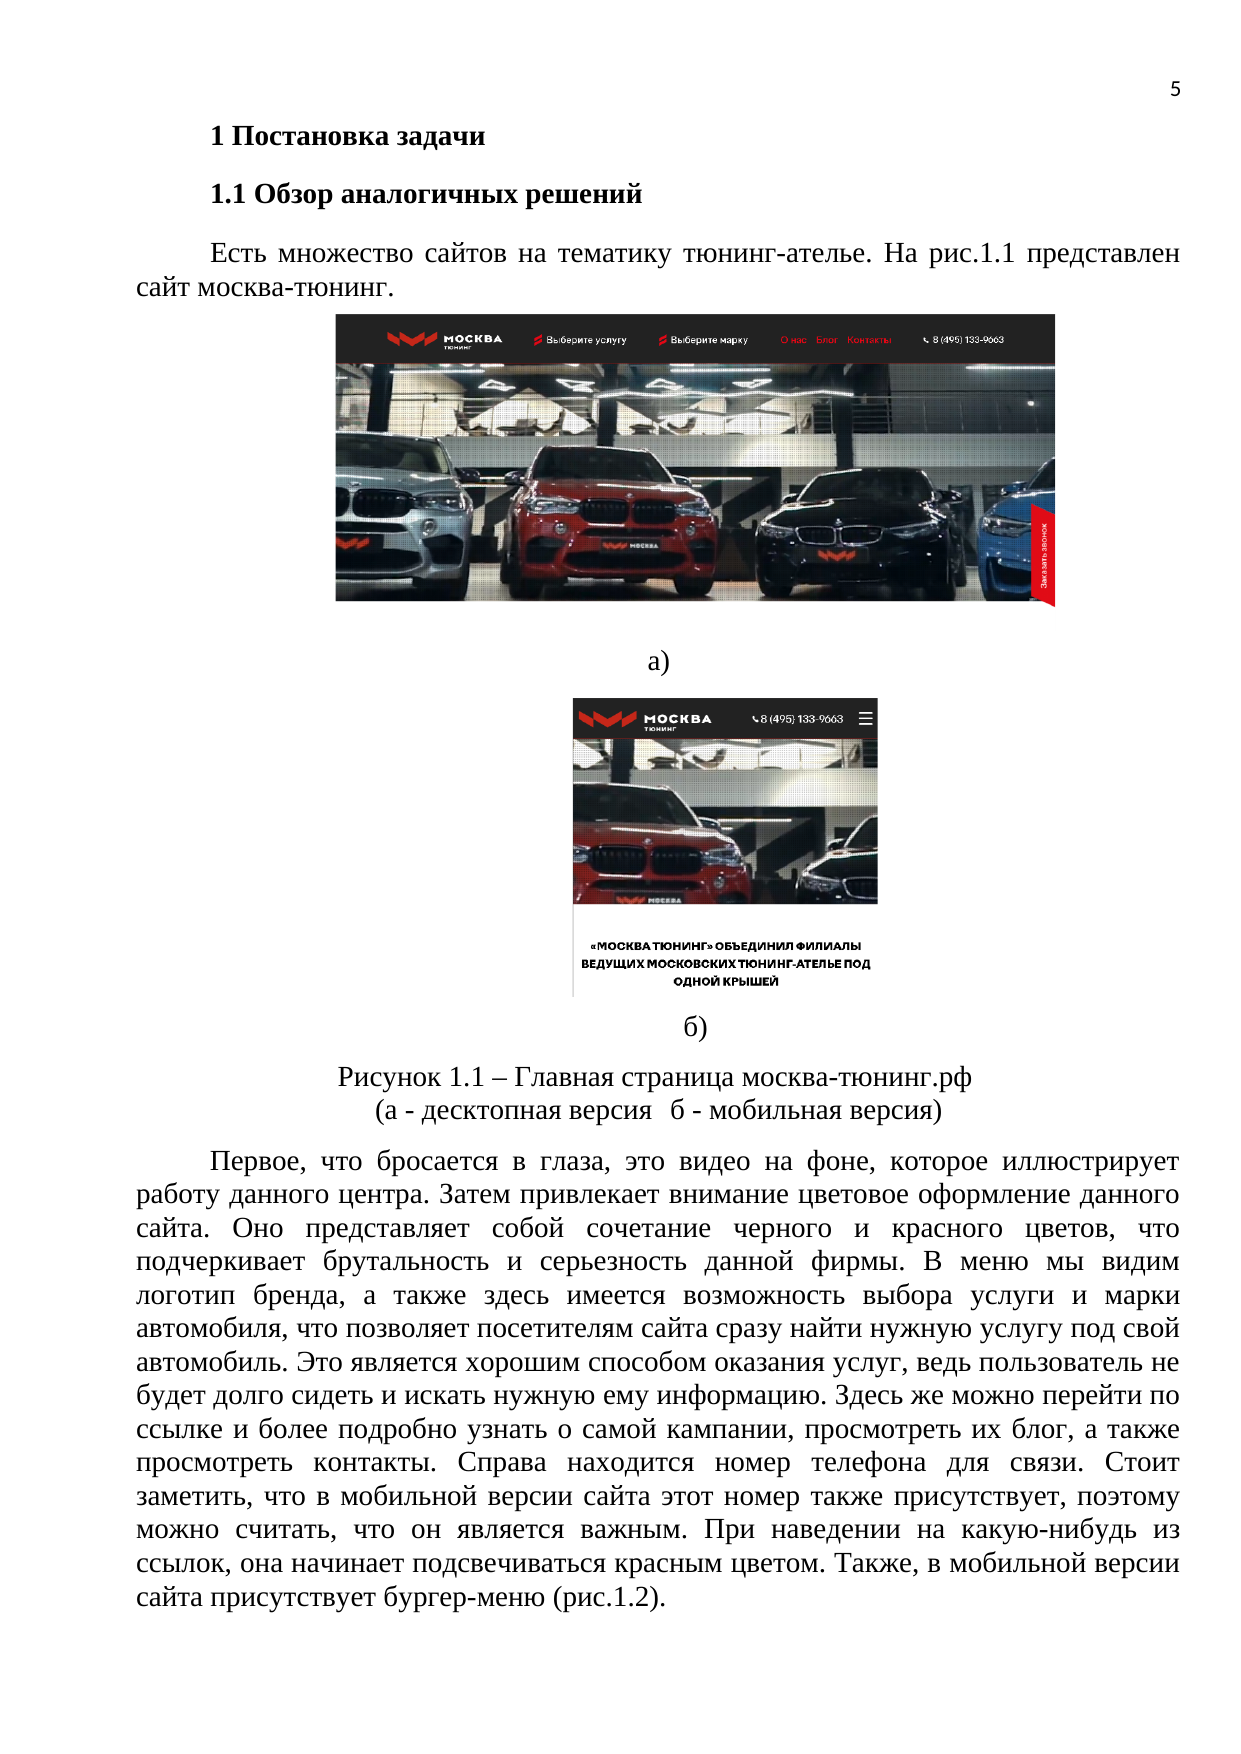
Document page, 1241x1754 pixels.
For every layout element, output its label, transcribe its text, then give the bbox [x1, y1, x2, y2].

list а) [136, 643, 1181, 677]
subtitle Постановка задачи [136, 118, 1181, 152]
picture [572, 698, 878, 997]
text Первое, что бросается в глаза, это видео на фоне, которое иллюстрирует работу данного центра. Затем привлекает внимание цветовое оформление данного сайта. Оно представляет собой сочетание черного и красного цветов, что подчеркивает брутальность и серьезность данной фирмы. В меню мы видим логотип бренда, а также здесь имеется возможность выбора услуги и марки автомобиля, что позволяет посетителям сайта сразу найти нужную услугу под свой автомобиль. Это является хорошим способом оказания услуг, ведь пользователь не будет долго сидеть и искать нужную ему информацию. Здесь же можно перейти по ссылке и более подробно узнать о самой кампании, просмотреть их блог, а также просмотреть контакты. Справа находится номер телефона для связи. Стоит заметить, что в мобильной версии сайта этот номер также присутствует, поэтому можно считать, что он является важным. При наведении на какую-нибудь из ссылок, она начинает подсвечиваться красным цветом. Также, в мобильной версии сайта присутствует бургер-меню (рис.1.2). [136, 1143, 1181, 1612]
text Рисунок 1.1 – Главная страница москва-тюнинг.рф (а - десктопная версия б - мобильная версия) [136, 1059, 1181, 1126]
picture [335, 314, 1056, 631]
text б) [136, 689, 1181, 1042]
subtitle 1.1 Обзор аналогичных решений [136, 177, 1181, 210]
list Есть множество сайтов на тематику тюнинг-ателье. На рис.1.1 представлен сайт москва-тюнинг. [136, 235, 1181, 302]
